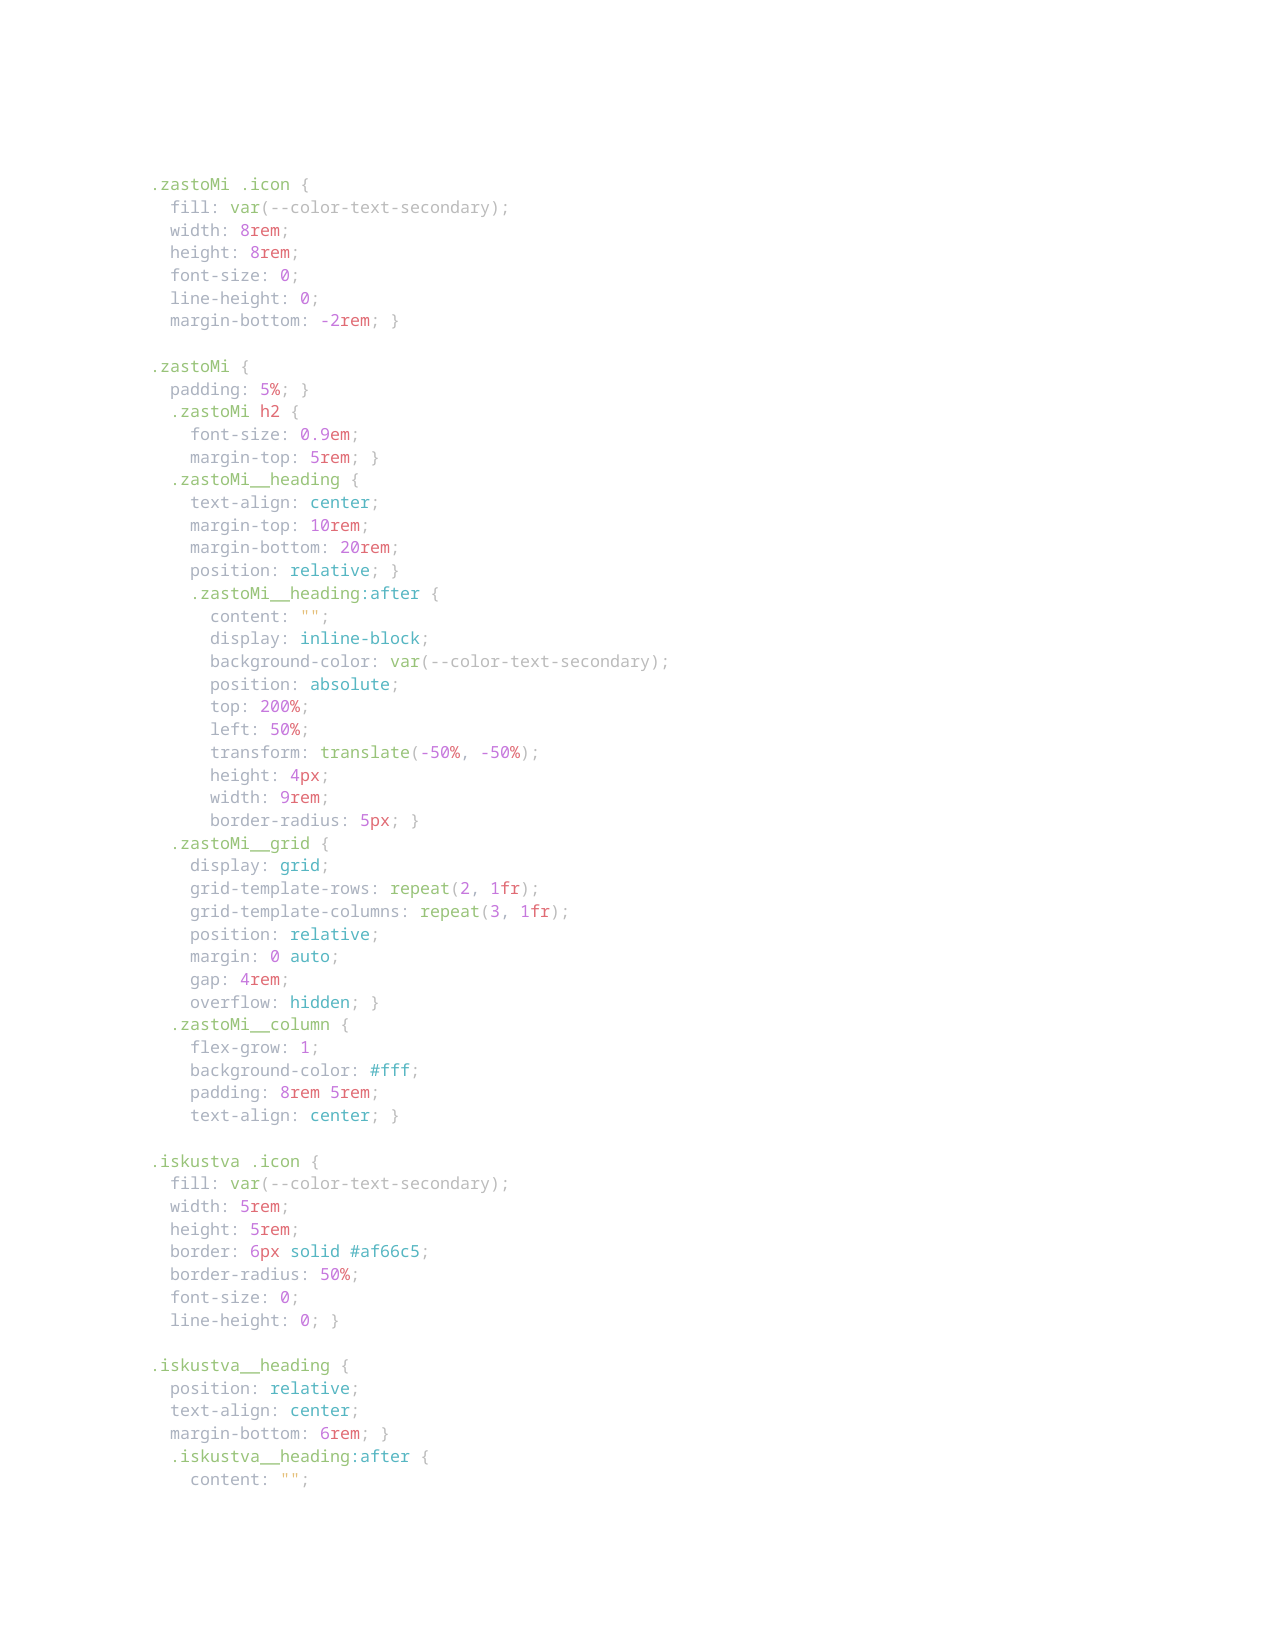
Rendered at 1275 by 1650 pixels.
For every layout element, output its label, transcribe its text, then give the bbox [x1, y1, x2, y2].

text margin-bottom: 20rem; [150, 536, 1125, 559]
text margin-top: 5rem; } [150, 445, 1125, 468]
text text-align: center; [150, 491, 1125, 513]
text display: inline-block; [150, 627, 1125, 649]
text gap: 4rem; [150, 967, 1125, 990]
text .iskustva__heading { [150, 1353, 1125, 1376]
text padding: 5%; } [150, 377, 1125, 400]
text width: 5rem; [150, 1194, 1125, 1217]
text position: absolute; [150, 672, 1125, 695]
text border: 6px solid #af66c5; [150, 1240, 1125, 1263]
text .zastoMi h2 { [150, 400, 1125, 422]
text flex-grow: 1; [150, 1036, 1125, 1058]
text margin-bottom: 6rem; } [150, 1422, 1125, 1444]
text content: ""; [150, 604, 1125, 627]
text margin: 0 auto; [150, 945, 1125, 967]
text font-size: 0.9em; [150, 422, 1125, 445]
text line-height: 0; } [150, 1308, 1125, 1331]
text .iskustva .icon { [150, 1149, 1125, 1172]
text .zastoMi { [150, 354, 1125, 377]
text width: 8rem; [150, 218, 1125, 241]
text height: 4px; [150, 763, 1125, 786]
text border-radius: 5px; } [150, 808, 1125, 831]
text grid-template-rows: repeat(2, 1fr); [150, 877, 1125, 899]
text line-height: 0; [150, 286, 1125, 309]
text height: 8rem; [150, 241, 1125, 263]
text margin-top: 10rem; [150, 513, 1125, 536]
text fill: var(--color-text-secondary); [150, 195, 1125, 218]
text .zastoMi__heading { [150, 468, 1125, 491]
text background-color: #fff; [150, 1058, 1125, 1081]
text left: 50%; [150, 718, 1125, 740]
text grid-template-columns: repeat(3, 1fr); [150, 899, 1125, 922]
text font-size: 0; [150, 263, 1125, 286]
text height: 5rem; [150, 1217, 1125, 1240]
text text-align: center; [150, 1399, 1125, 1422]
text margin-bottom: -2rem; } [150, 309, 1125, 332]
text padding: 8rem 5rem; [150, 1081, 1125, 1104]
text position: relative; } [150, 559, 1125, 581]
text transform: translate(-50%, -50%); [150, 740, 1125, 763]
text top: 200%; [150, 695, 1125, 718]
text width: 9rem; [150, 786, 1125, 808]
text .zastoMi .icon { [150, 173, 1125, 195]
text .zastoMi__grid { [150, 831, 1125, 854]
text .zastoMi__heading:after { [150, 581, 1125, 604]
text background-color: var(--color-text-secondary); [150, 649, 1125, 672]
text position: relative; [150, 1376, 1125, 1399]
text .iskustva__heading:after { [150, 1444, 1125, 1467]
text fill: var(--color-text-secondary); [150, 1172, 1125, 1194]
text position: relative; [150, 922, 1125, 945]
text content: ""; [150, 1467, 1125, 1490]
text font-size: 0; [150, 1285, 1125, 1308]
text overflow: hidden; } [150, 990, 1125, 1013]
text .zastoMi__column { [150, 1013, 1125, 1036]
text border-radius: 50%; [150, 1263, 1125, 1285]
text display: grid; [150, 854, 1125, 877]
text text-align: center; } [150, 1104, 1125, 1126]
